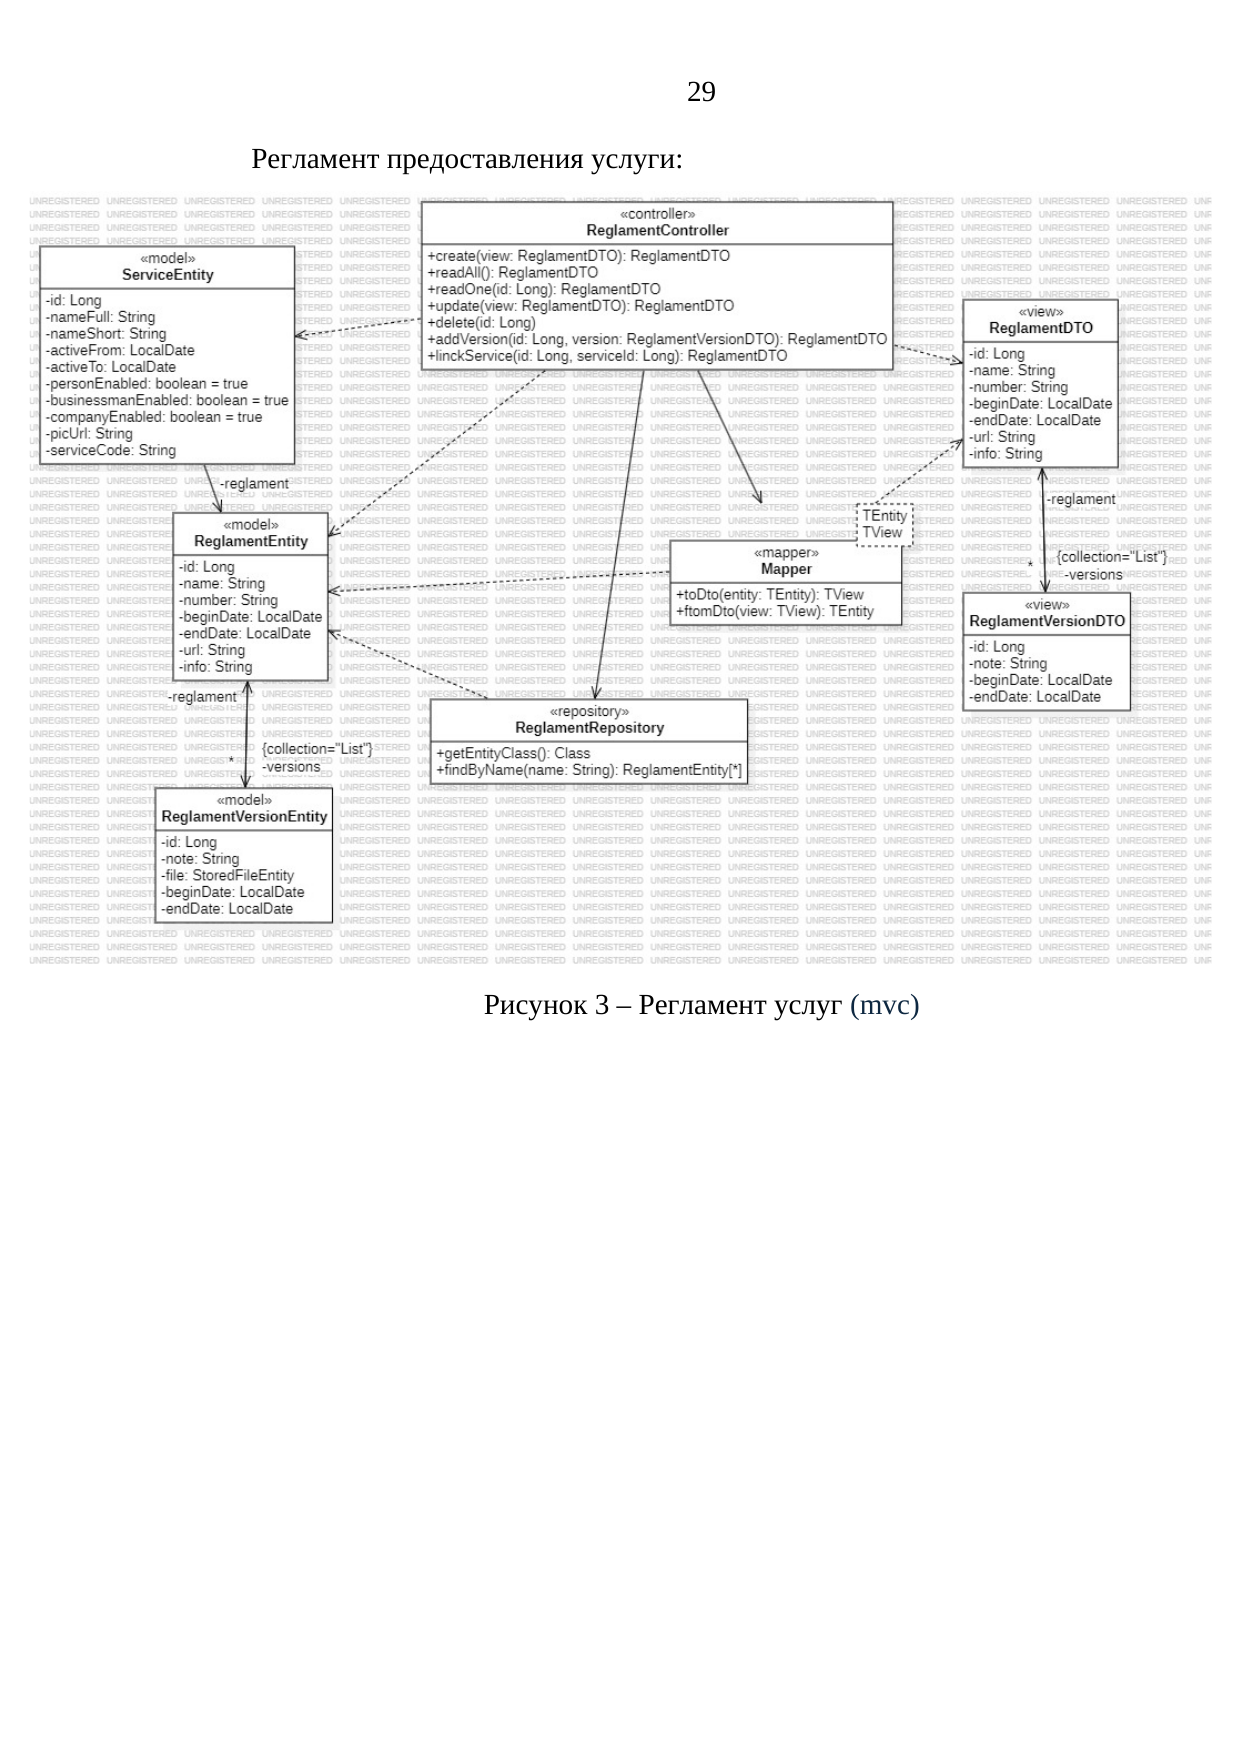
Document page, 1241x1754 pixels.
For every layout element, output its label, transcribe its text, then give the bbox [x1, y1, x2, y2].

text Регламент предоставления услуги: [15, 141, 1152, 174]
text Рисунок 3 – Регламент услуг (mvc) [177, 987, 1152, 1021]
picture [29, 191, 1212, 967]
